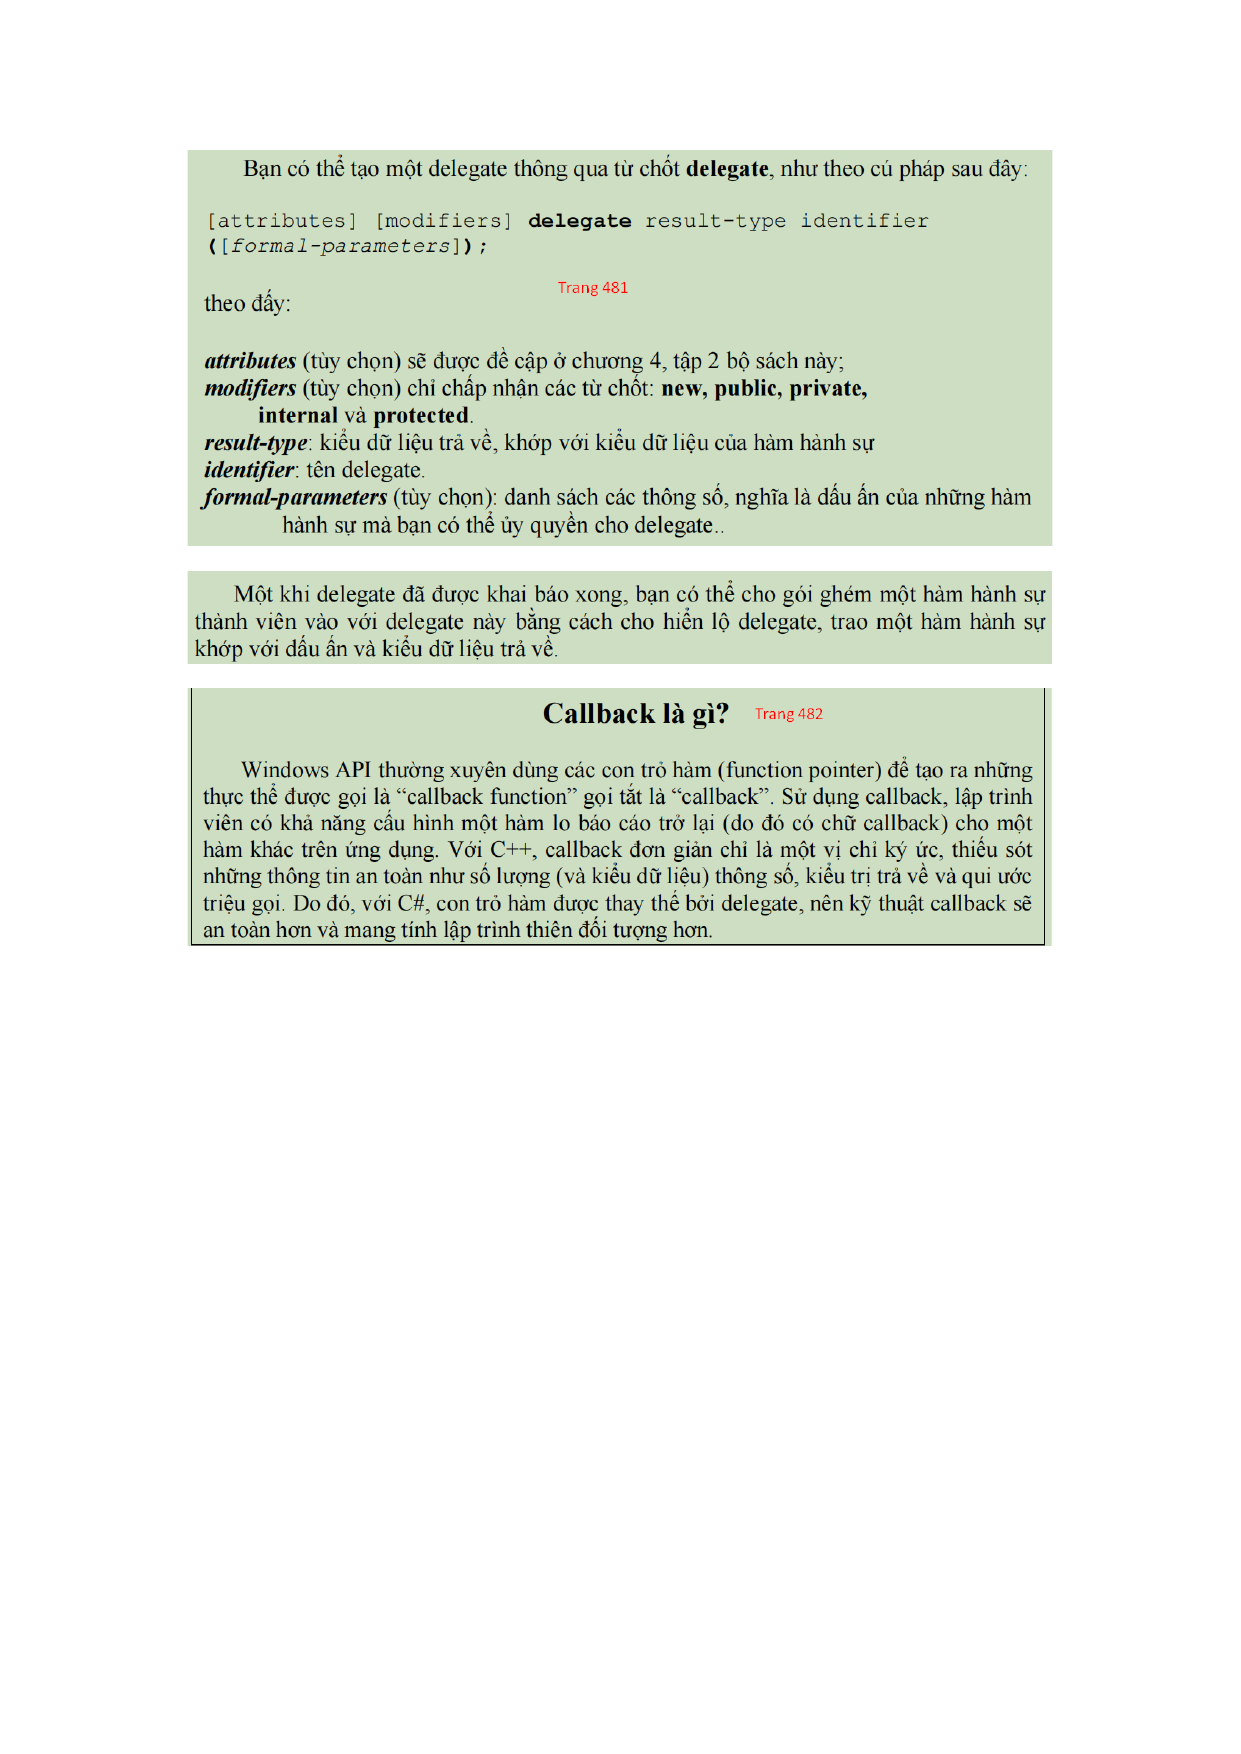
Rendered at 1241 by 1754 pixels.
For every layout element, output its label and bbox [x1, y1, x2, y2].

picture [187, 688, 1052, 946]
picture [187, 571, 1052, 664]
picture [187, 150, 1053, 546]
